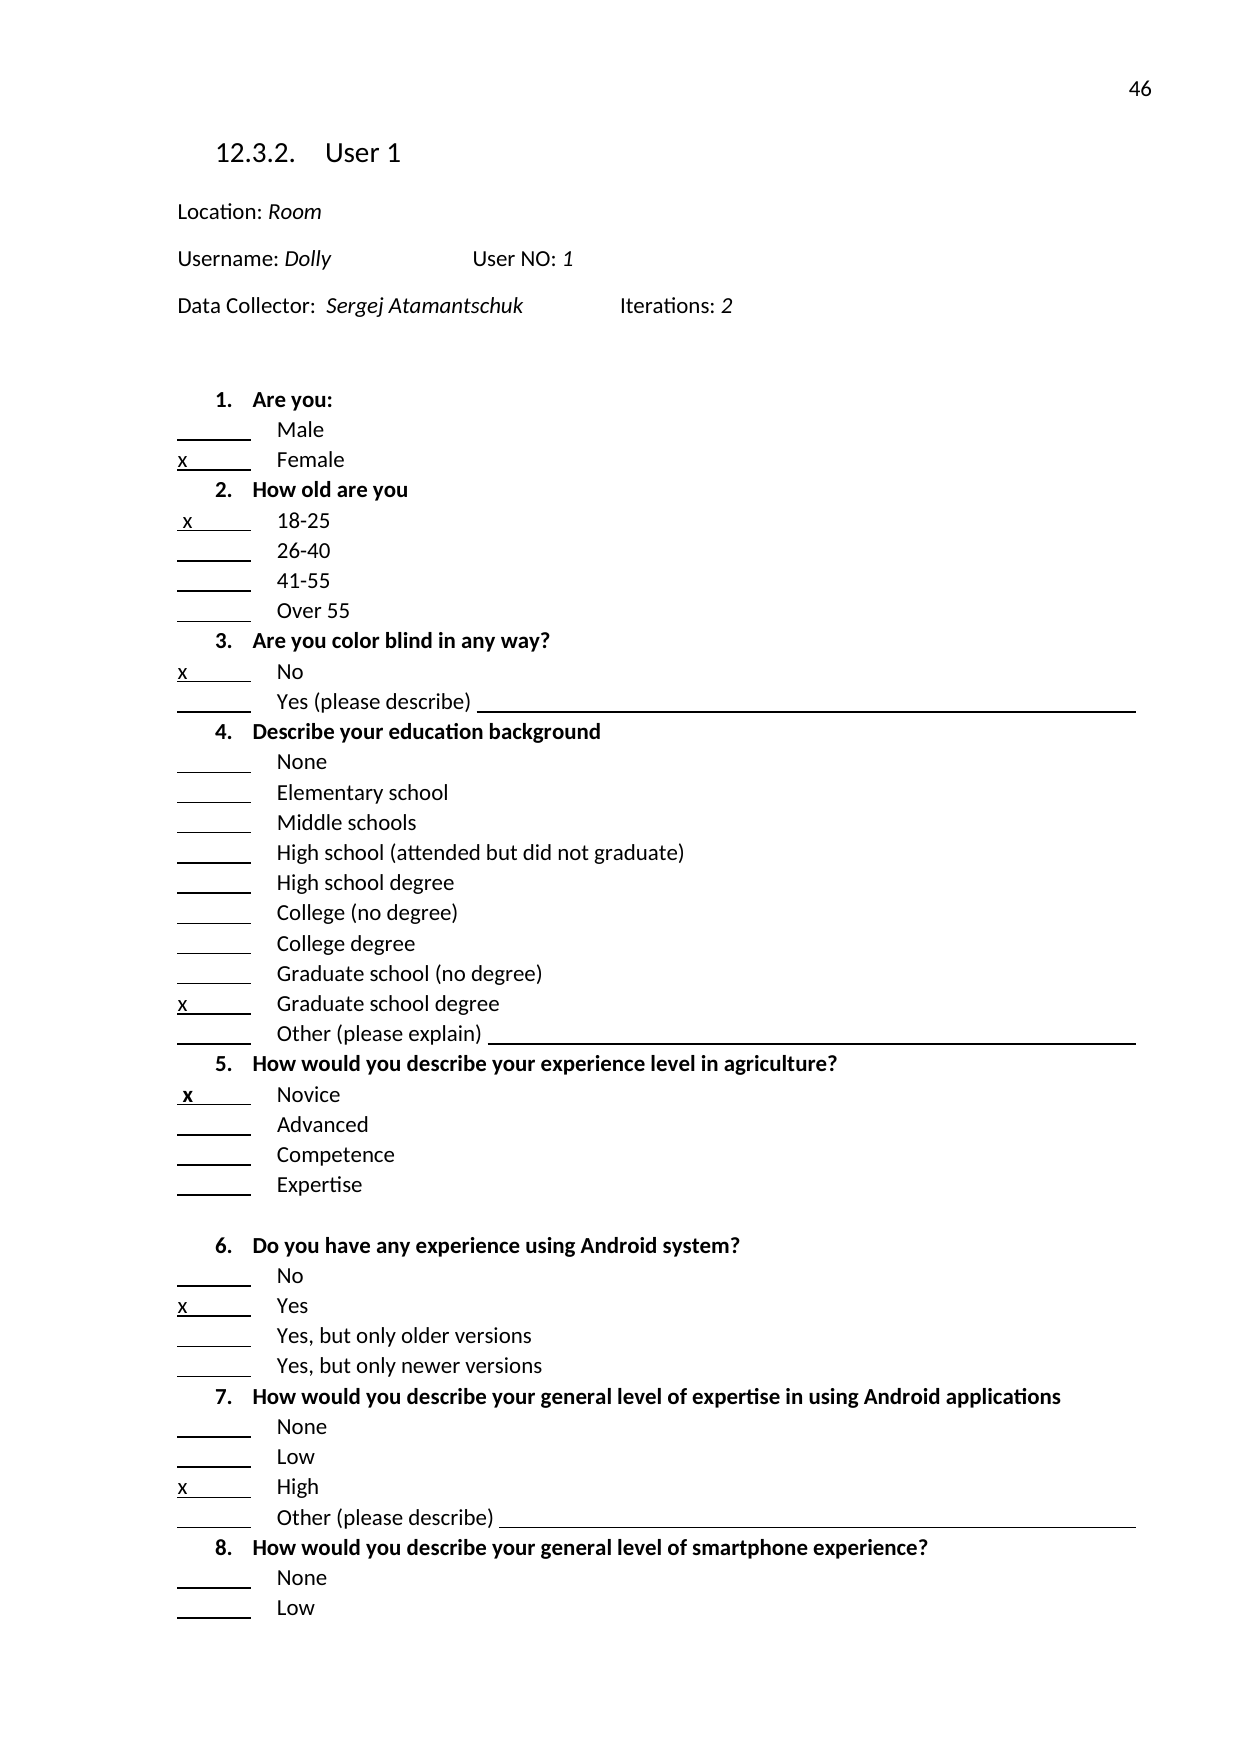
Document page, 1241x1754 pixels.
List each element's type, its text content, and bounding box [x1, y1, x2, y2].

text x High [177, 1472, 1152, 1500]
text x Novice [177, 1080, 1152, 1108]
text x Female [177, 445, 1152, 473]
text Yes, but only older versions [177, 1321, 1152, 1349]
text Over 55 [177, 596, 1152, 624]
list How would you describe your general level of smartphone experience? [215, 1533, 1152, 1561]
text Low [177, 1593, 1152, 1621]
list Describe your education background [215, 717, 1152, 745]
text Low [177, 1442, 1152, 1470]
text Location: Room [177, 197, 1152, 225]
text None [177, 747, 1152, 775]
text Elementary school [177, 778, 1152, 806]
subtitle User 1 [215, 134, 1152, 169]
text Data Collector: Sergej Atamantschuk Iterations: 2 [177, 291, 1152, 319]
text No [177, 1261, 1152, 1289]
list How would you describe your general level of expertise in using Android applications [215, 1382, 1152, 1410]
list How would you describe your experience level in agriculture? [215, 1049, 1152, 1077]
text Competence [177, 1140, 1152, 1168]
list Are you color blind in any way? [215, 627, 1152, 654]
list Are you: [215, 385, 1152, 413]
text Expertise [177, 1170, 1152, 1198]
text Advanced [177, 1110, 1152, 1138]
text Username: Dolly User NO: 1 [177, 244, 1152, 272]
text Male [177, 415, 1152, 443]
text 41-55 [177, 566, 1152, 594]
text 26-40 [177, 536, 1152, 564]
text Yes (please describe) [177, 687, 1152, 715]
text None [177, 1412, 1152, 1440]
text x 18-25 [177, 506, 1152, 534]
text x Yes [177, 1291, 1152, 1319]
text High school (attended but did not graduate) [177, 838, 1152, 866]
text College degree [177, 929, 1152, 957]
list Do you have any experience using Android system? [215, 1231, 1152, 1259]
text Middle schools [177, 808, 1152, 836]
text None [177, 1563, 1152, 1591]
text Other (please describe) [177, 1503, 1152, 1531]
text Yes, but only newer versions [177, 1352, 1152, 1379]
text Other (please explain) [177, 1019, 1152, 1047]
text High school degree [177, 868, 1152, 896]
text x Graduate school degree [177, 989, 1152, 1017]
text x No [177, 657, 1152, 685]
text Graduate school (no degree) [177, 959, 1152, 987]
list How old are you [215, 476, 1152, 503]
text College (no degree) [177, 898, 1152, 926]
